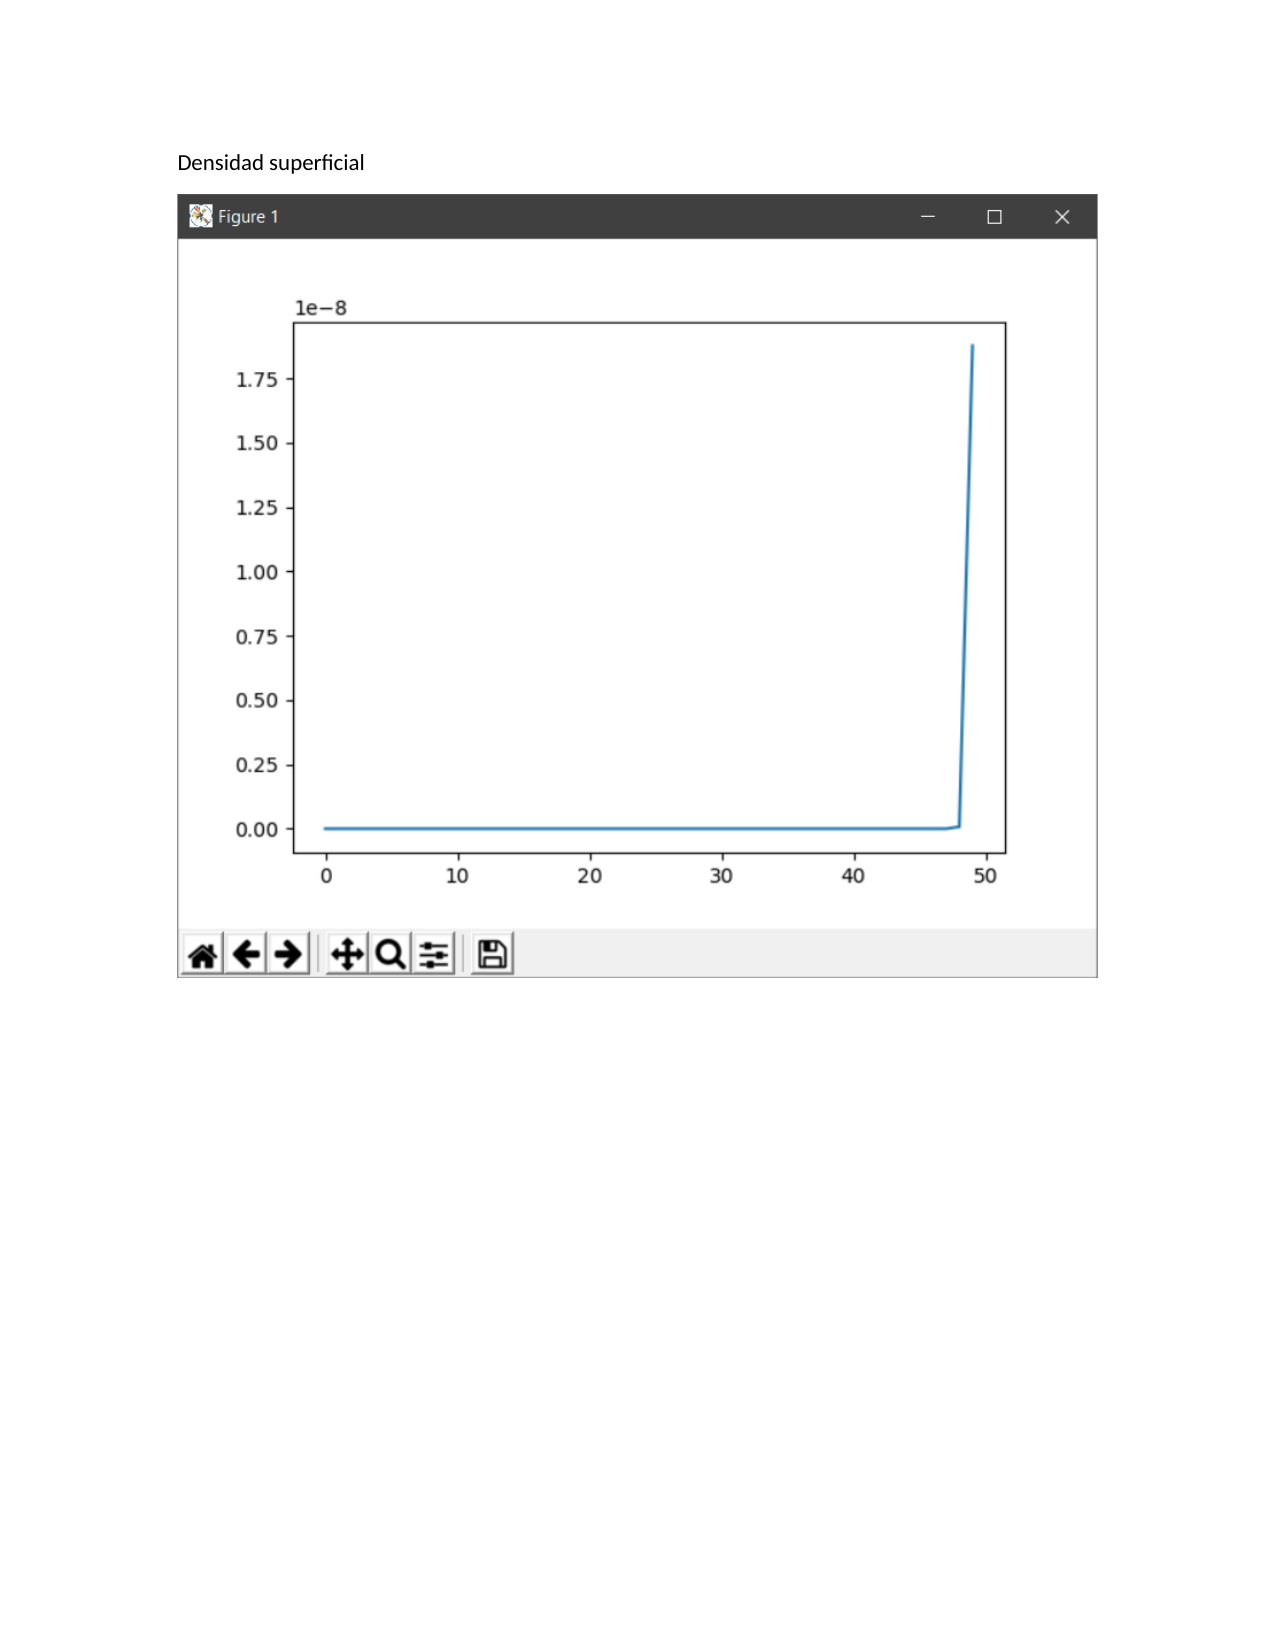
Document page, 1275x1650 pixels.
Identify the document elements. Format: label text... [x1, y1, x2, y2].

text Densidad superficial [177, 148, 1098, 176]
picture [177, 194, 1098, 978]
